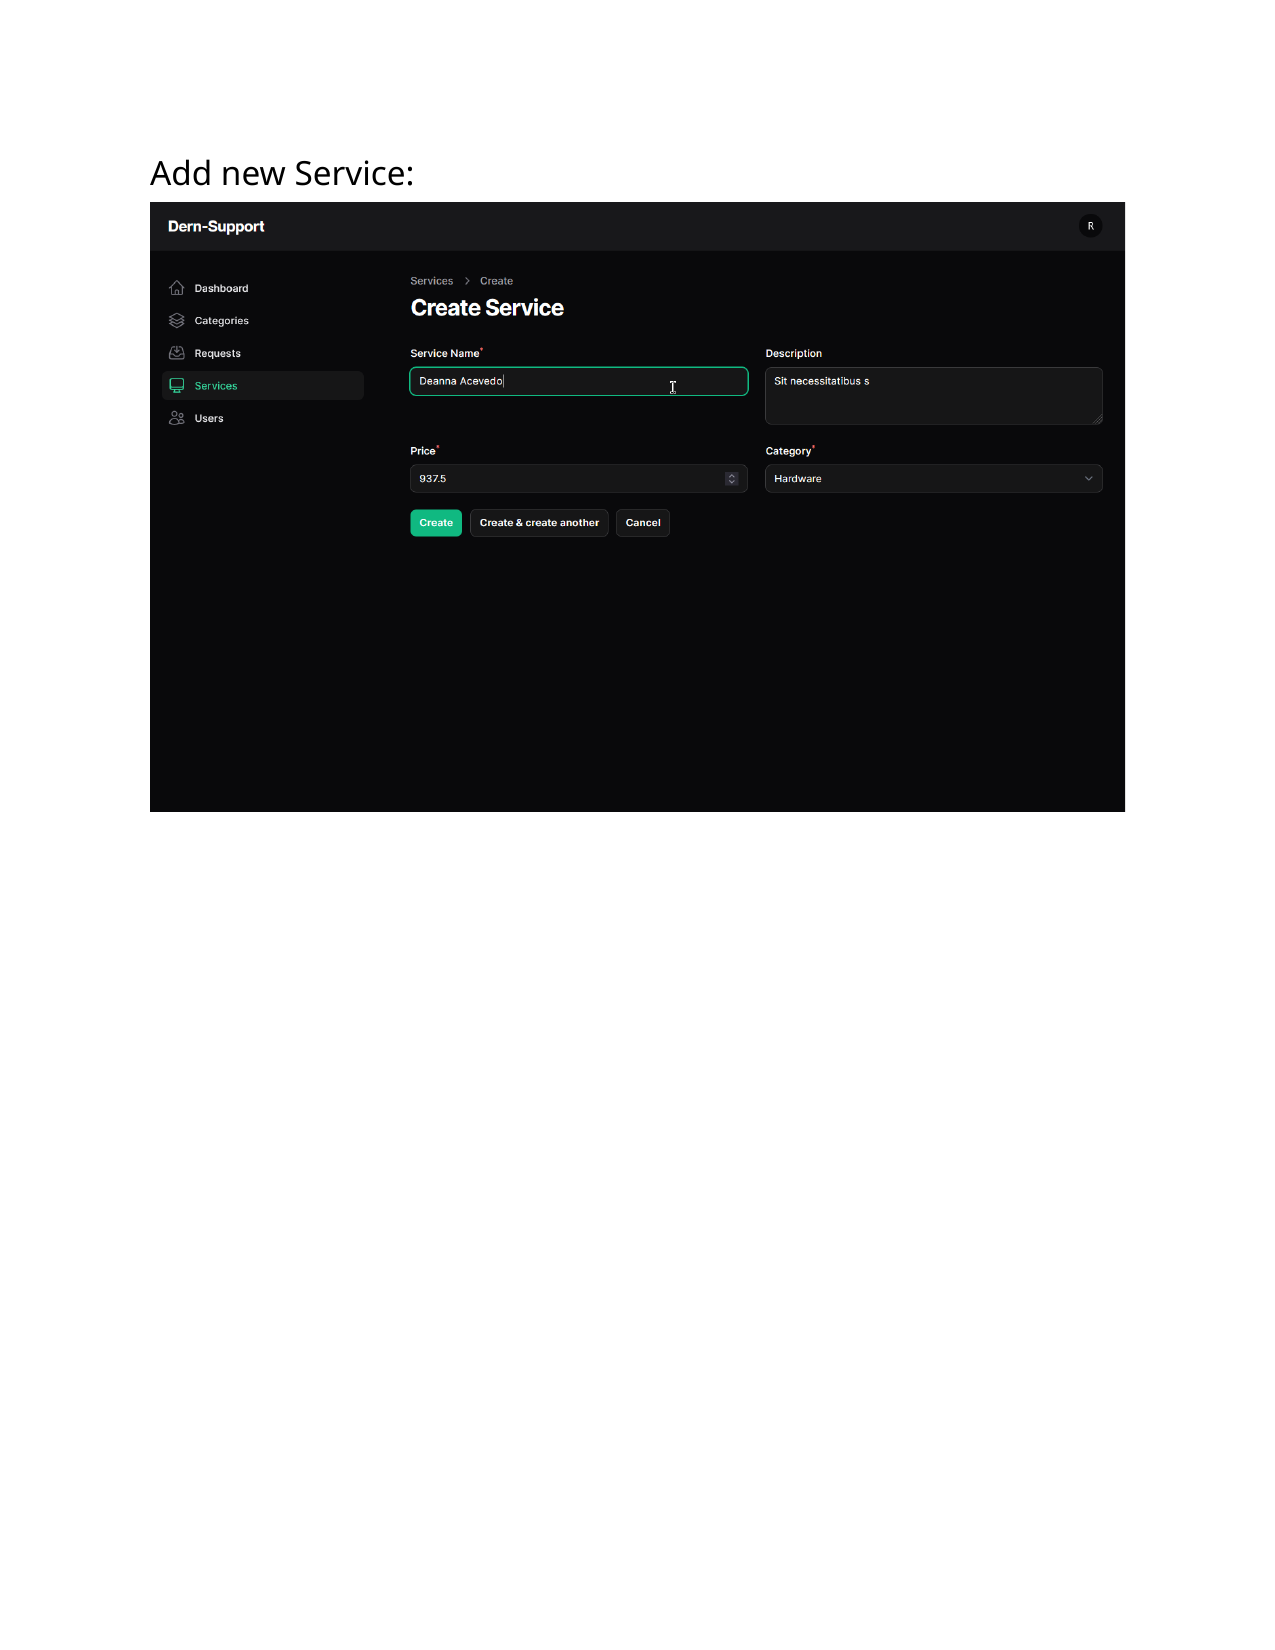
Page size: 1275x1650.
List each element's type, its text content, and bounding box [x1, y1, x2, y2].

text Add new Service: [150, 150, 1125, 202]
picture [150, 202, 1125, 812]
